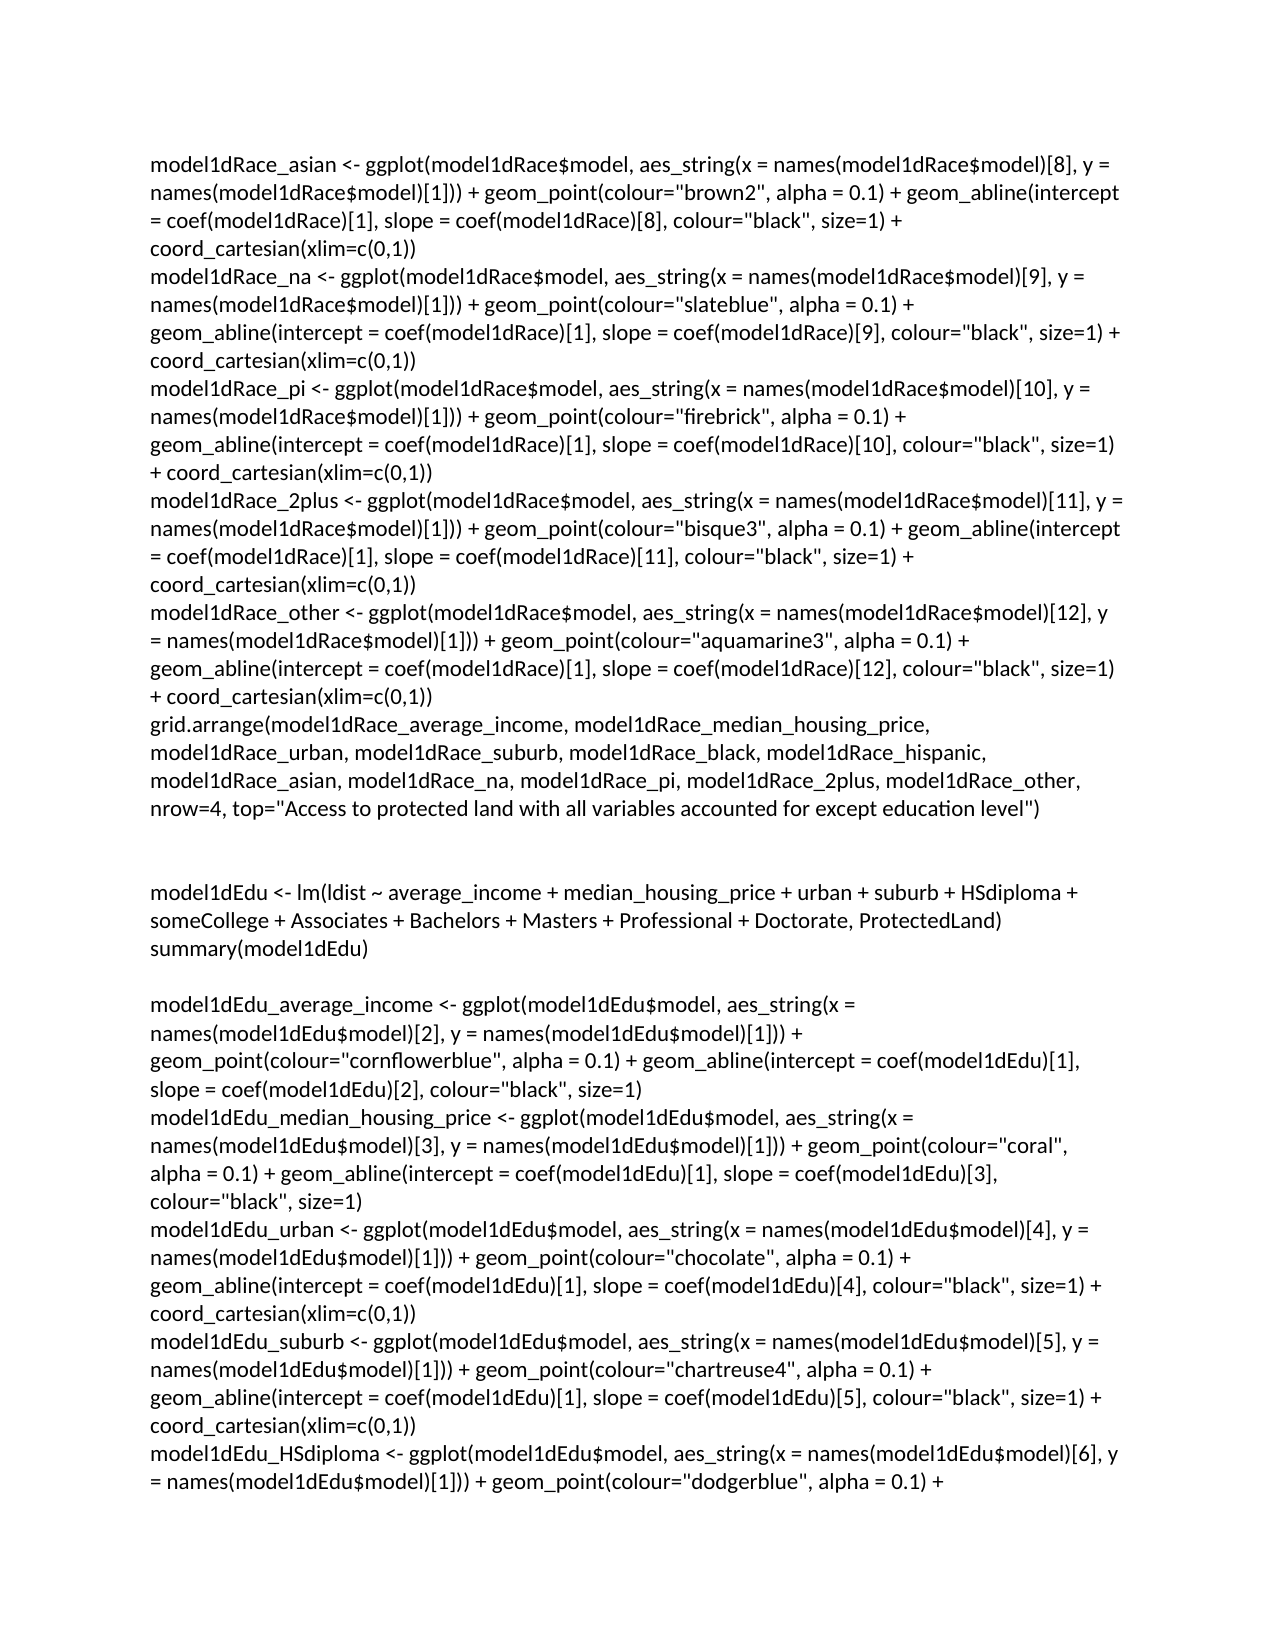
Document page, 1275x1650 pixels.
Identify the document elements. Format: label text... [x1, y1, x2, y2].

text model1dRace_2plus <- ggplot(model1dRace$model, aes_string(x = names(model1dRace$model)[11], y = names(model1dRace$model)[1])) + geom_point(colour="bisque3", alpha = 0.1) + geom_abline(intercept = coef(model1dRace)[1], slope = coef(model1dRace)[11], colour="black", size=1) + coord_cartesian(xlim=c(0,1)) [150, 486, 1125, 598]
text model1dRace_na <- ggplot(model1dRace$model, aes_string(x = names(model1dRace$model)[9], y = names(model1dRace$model)[1])) + geom_point(colour="slateblue", alpha = 0.1) + geom_abline(intercept = coef(model1dRace)[1], slope = coef(model1dRace)[9], colour="black", size=1) + coord_cartesian(xlim=c(0,1)) [150, 262, 1125, 374]
text model1dRace_other <- ggplot(model1dRace$model, aes_string(x = names(model1dRace$model)[12], y = names(model1dRace$model)[1])) + geom_point(colour="aquamarine3", alpha = 0.1) + geom_abline(intercept = coef(model1dRace)[1], slope = coef(model1dRace)[12], colour="black", size=1) + coord_cartesian(xlim=c(0,1)) [150, 598, 1125, 710]
text model1dRace_asian <- ggplot(model1dRace$model, aes_string(x = names(model1dRace$model)[8], y = names(model1dRace$model)[1])) + geom_point(colour="brown2", alpha = 0.1) + geom_abline(intercept = coef(model1dRace)[1], slope = coef(model1dRace)[8], colour="black", size=1) + coord_cartesian(xlim=c(0,1)) [150, 150, 1125, 262]
text model1dEdu_median_housing_price <- ggplot(model1dEdu$model, aes_string(x = names(model1dEdu$model)[3], y = names(model1dEdu$model)[1])) + geom_point(colour="coral", alpha = 0.1) + geom_abline(intercept = coef(model1dEdu)[1], slope = coef(model1dEdu)[3], colour="black", size=1) [150, 1103, 1125, 1215]
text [150, 1439, 1125, 1495]
text model1dEdu_suburb <- ggplot(model1dEdu$model, aes_string(x = names(model1dEdu$model)[5], y = names(model1dEdu$model)[1])) + geom_point(colour="chartreuse4", alpha = 0.1) + geom_abline(intercept = coef(model1dEdu)[1], slope = coef(model1dEdu)[5], colour="black", size=1) + coord_cartesian(xlim=c(0,1)) [150, 1327, 1125, 1439]
text model1dRace_pi <- ggplot(model1dRace$model, aes_string(x = names(model1dRace$model)[10], y = names(model1dRace$model)[1])) + geom_point(colour="firebrick", alpha = 0.1) + geom_abline(intercept = coef(model1dRace)[1], slope = coef(model1dRace)[10], colour="black", size=1) + coord_cartesian(xlim=c(0,1)) [150, 374, 1125, 486]
text model1dEdu_urban <- ggplot(model1dEdu$model, aes_string(x = names(model1dEdu$model)[4], y = names(model1dEdu$model)[1])) + geom_point(colour="chocolate", alpha = 0.1) + geom_abline(intercept = coef(model1dEdu)[1], slope = coef(model1dEdu)[4], colour="black", size=1) + coord_cartesian(xlim=c(0,1)) [150, 1215, 1125, 1327]
text grid.arrange(model1dRace_average_income, model1dRace_median_housing_price, model1dRace_urban, model1dRace_suburb, model1dRace_black, model1dRace_hispanic, model1dRace_asian, model1dRace_na, model1dRace_pi, model1dRace_2plus, model1dRace_other, nrow=4, top="Access to protected land with all variables accounted for except education level") [150, 710, 1125, 822]
text model1dEdu_average_income <- ggplot(model1dEdu$model, aes_string(x = names(model1dEdu$model)[2], y = names(model1dEdu$model)[1])) + geom_point(colour="cornflowerblue", alpha = 0.1) + geom_abline(intercept = coef(model1dEdu)[1], slope = coef(model1dEdu)[2], colour="black", size=1) [150, 991, 1125, 1103]
text model1dEdu <- lm(ldist ~ average_income + median_housing_price + urban + suburb + HSdiploma + someCollege + Associates + Bachelors + Masters + Professional + Doctorate, ProtectedLand) [150, 878, 1125, 934]
text summary(model1dEdu) [150, 934, 1125, 963]
